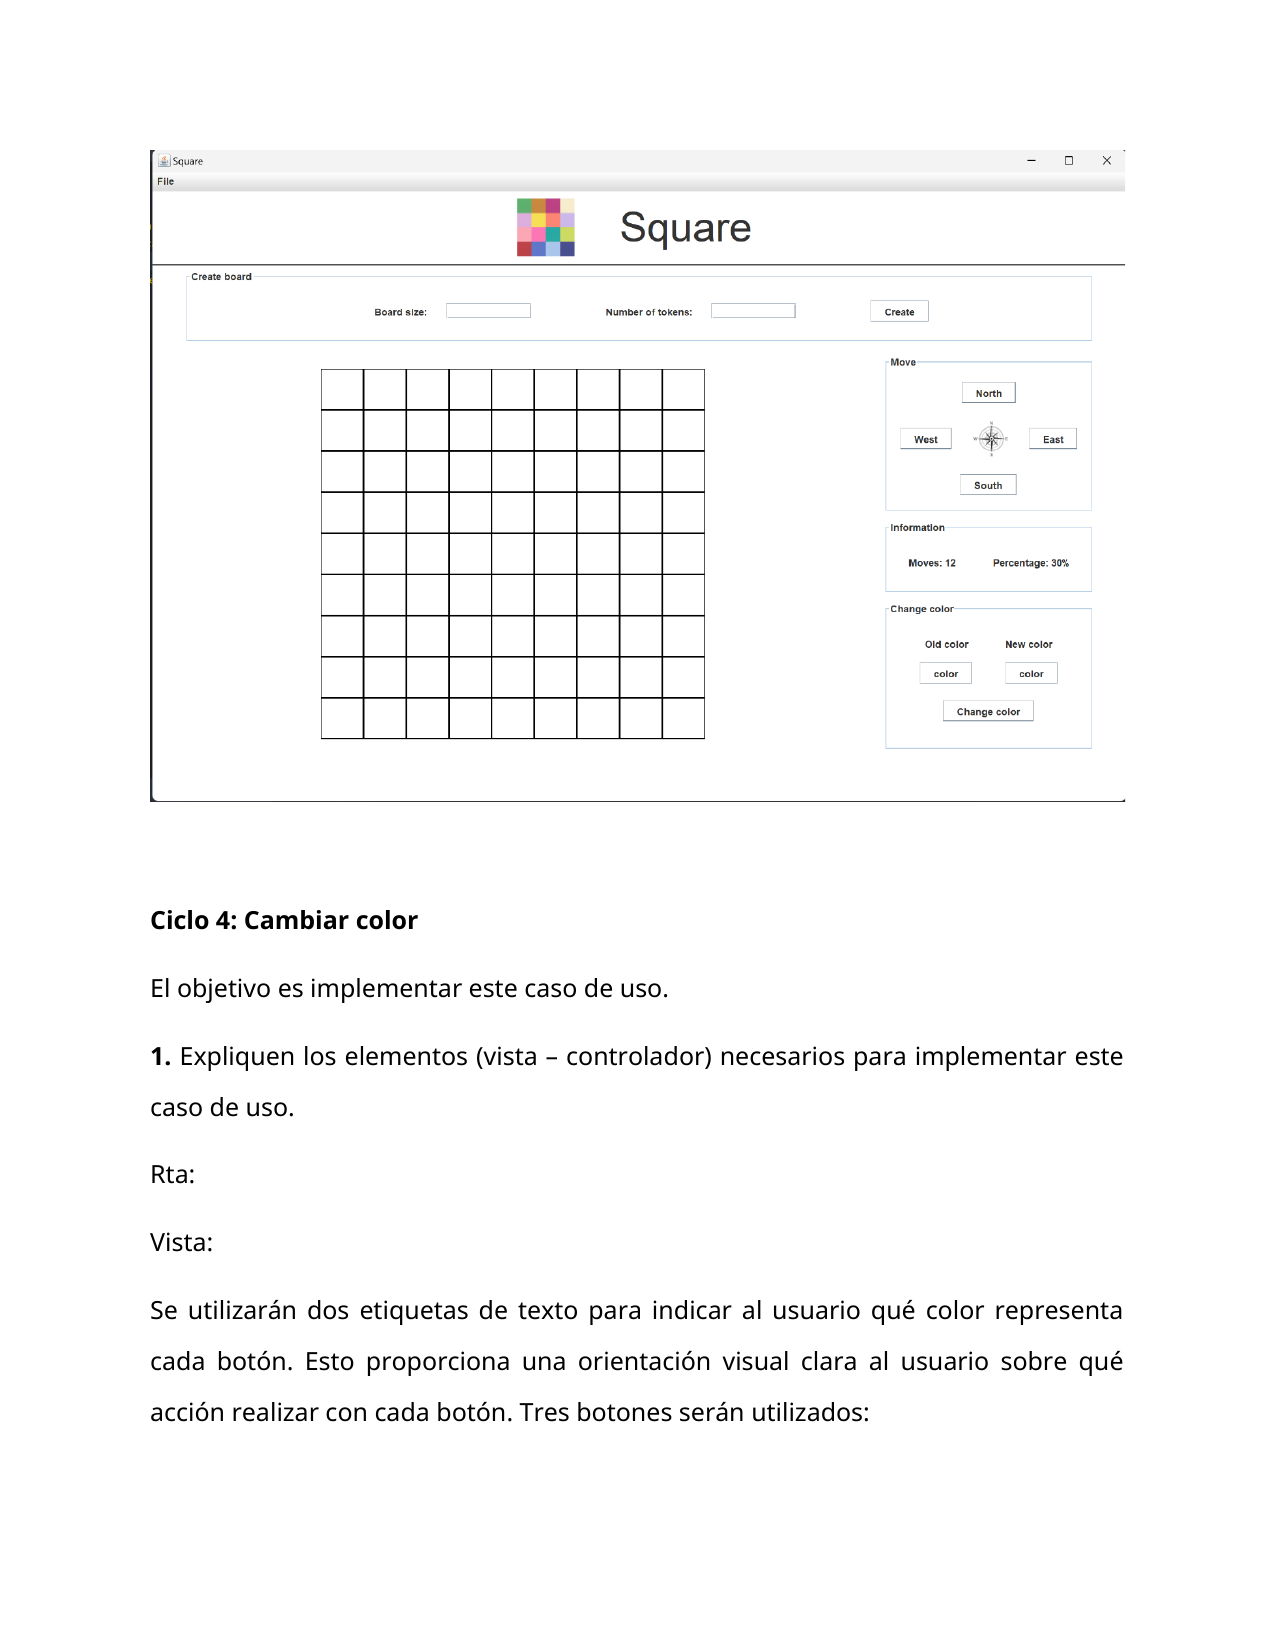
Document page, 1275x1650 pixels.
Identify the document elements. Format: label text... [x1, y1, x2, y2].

picture [150, 150, 1125, 802]
text Se utilizarán dos etiquetas de texto para indicar al usuario qué color representa cada botón. Esto proporciona una orientación visual clara al usuario sobre qué acción realizar con cada botón. Tres botones serán utilizados: [150, 1292, 1125, 1429]
text Rta: [150, 1157, 1125, 1191]
text El objetivo es implementar este caso de uso. [150, 971, 1125, 1005]
text Vista: [150, 1225, 1125, 1259]
text 1. Expliquen los elementos (vista – controlador) necesarios para implementar este caso de uso. [150, 1038, 1125, 1123]
text Ciclo 4: Cambiar color [150, 903, 1125, 937]
